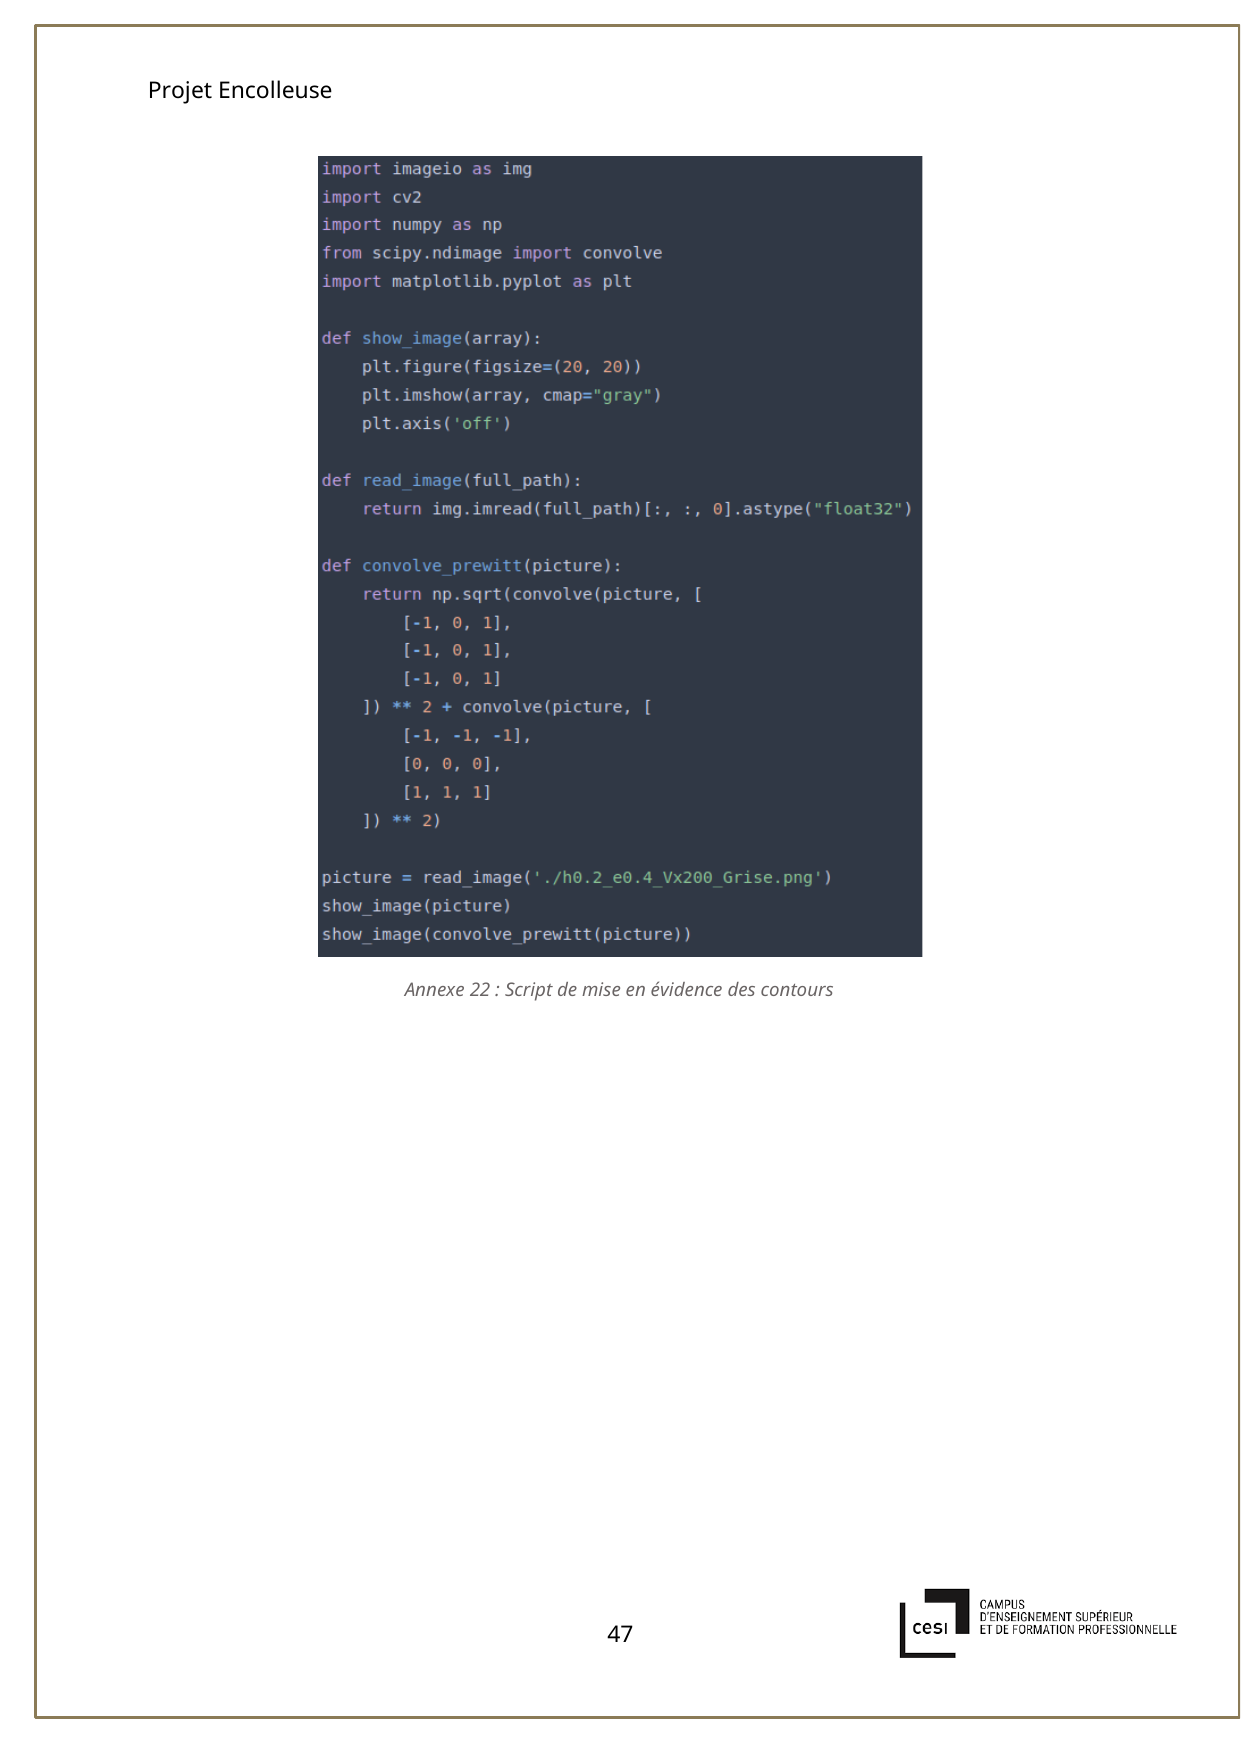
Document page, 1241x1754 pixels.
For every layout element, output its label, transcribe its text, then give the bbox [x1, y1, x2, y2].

picture [318, 156, 923, 957]
text Annexe 22 : Script de mise en évidence des contours [148, 976, 1093, 1001]
picture [888, 1577, 1188, 1669]
